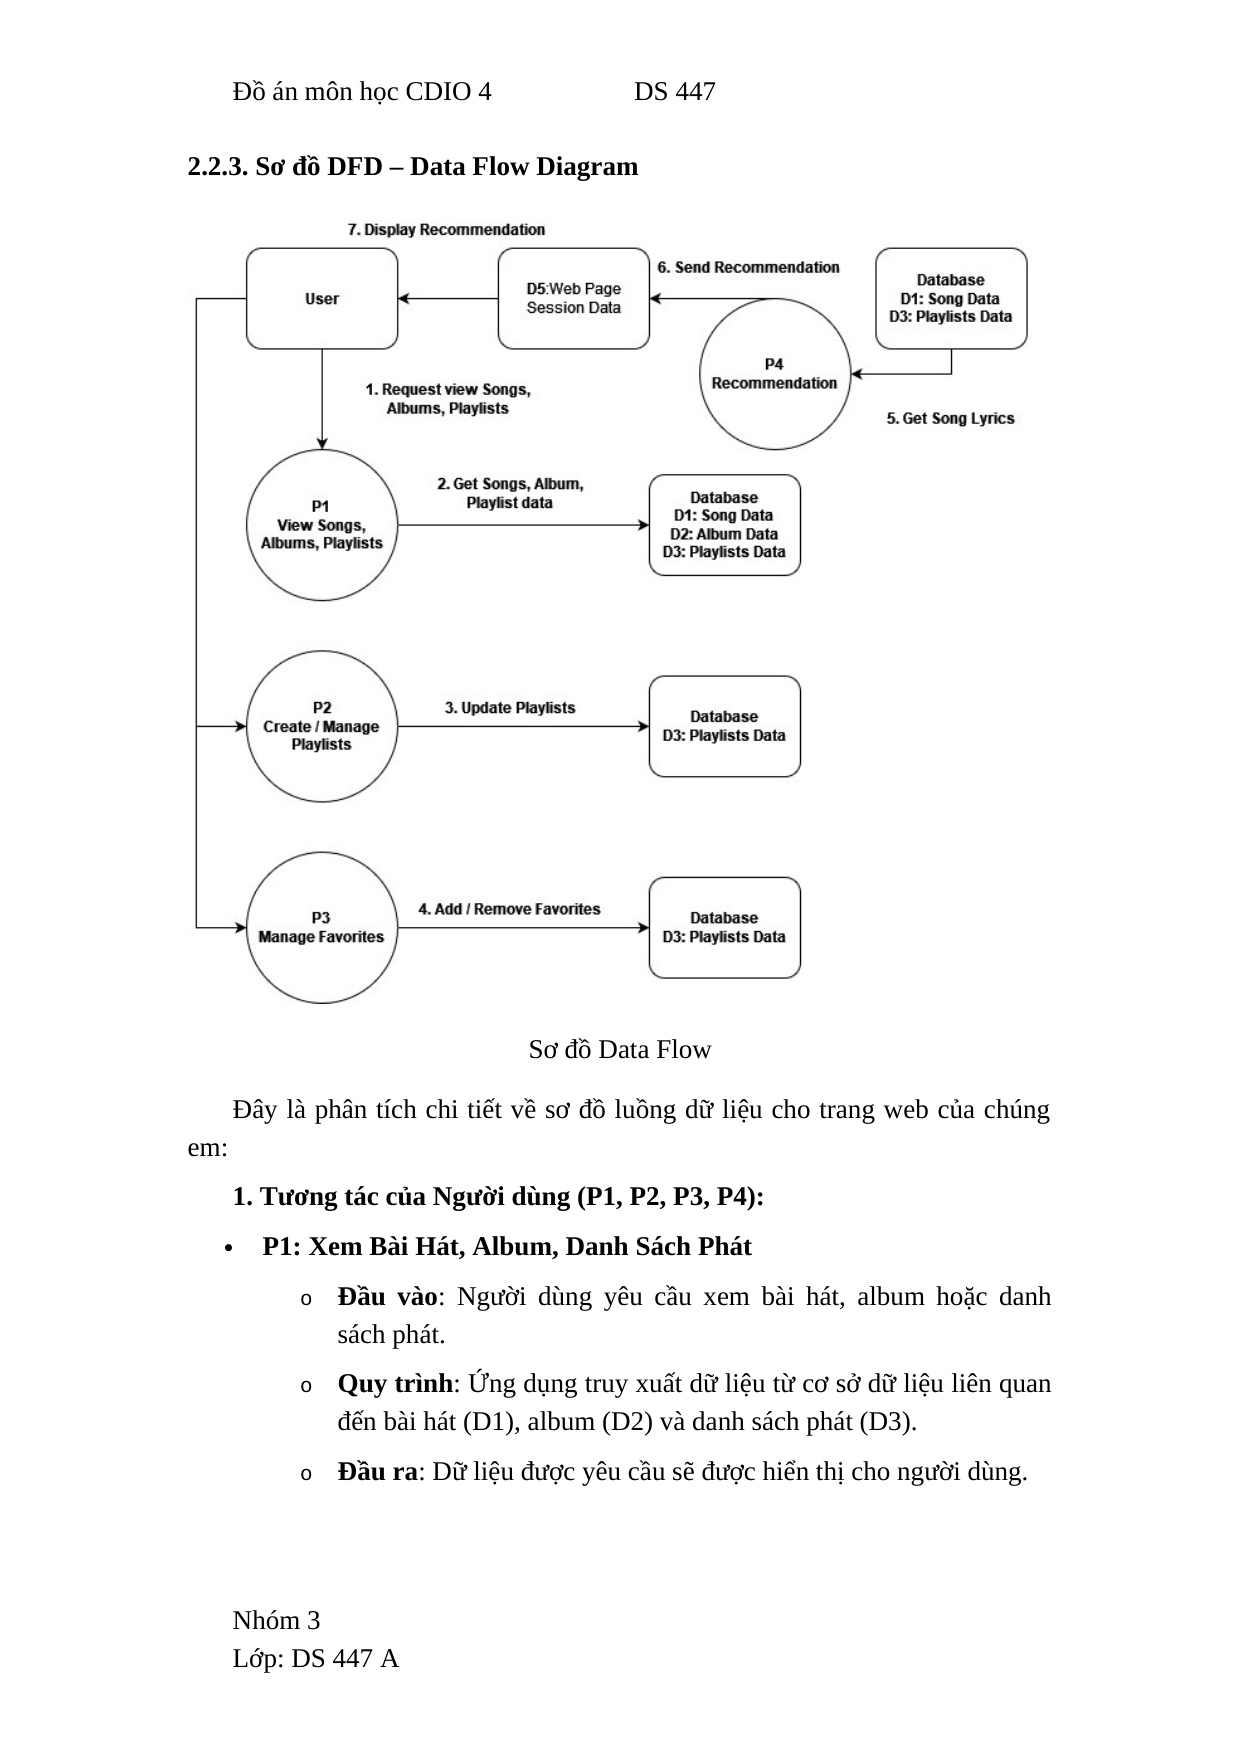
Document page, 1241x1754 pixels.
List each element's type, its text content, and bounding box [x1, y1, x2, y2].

text Đây là phân tích chi tiết về sơ đồ luồng dữ liệu cho trang web của chúng em: [187, 1093, 1053, 1162]
list Đầu vào: Người dùng yêu cầu xem bài hát, album hoặc danh sách phát. [300, 1280, 1053, 1349]
subtitle 2.2.3. Sơ đồ DFD – Data Flow Diagram [187, 150, 1053, 181]
picture [187, 210, 1053, 1004]
text 1. Tương tác của Người dùng (P1, P2, P3, P4): [187, 1180, 1053, 1212]
list Đầu ra: Dữ liệu được yêu cầu sẽ được hiển thị cho người dùng. [300, 1455, 1053, 1487]
list P1: Xem Bài Hát, Album, Danh Sách Phát [225, 1230, 1053, 1261]
text Sơ đồ Data Flow [187, 1033, 1053, 1064]
list Quy trình: Ứng dụng truy xuất dữ liệu từ cơ sở dữ liệu liên quan đến bài hát (D1), album (D2) và danh sách phát (D3). [300, 1367, 1053, 1436]
